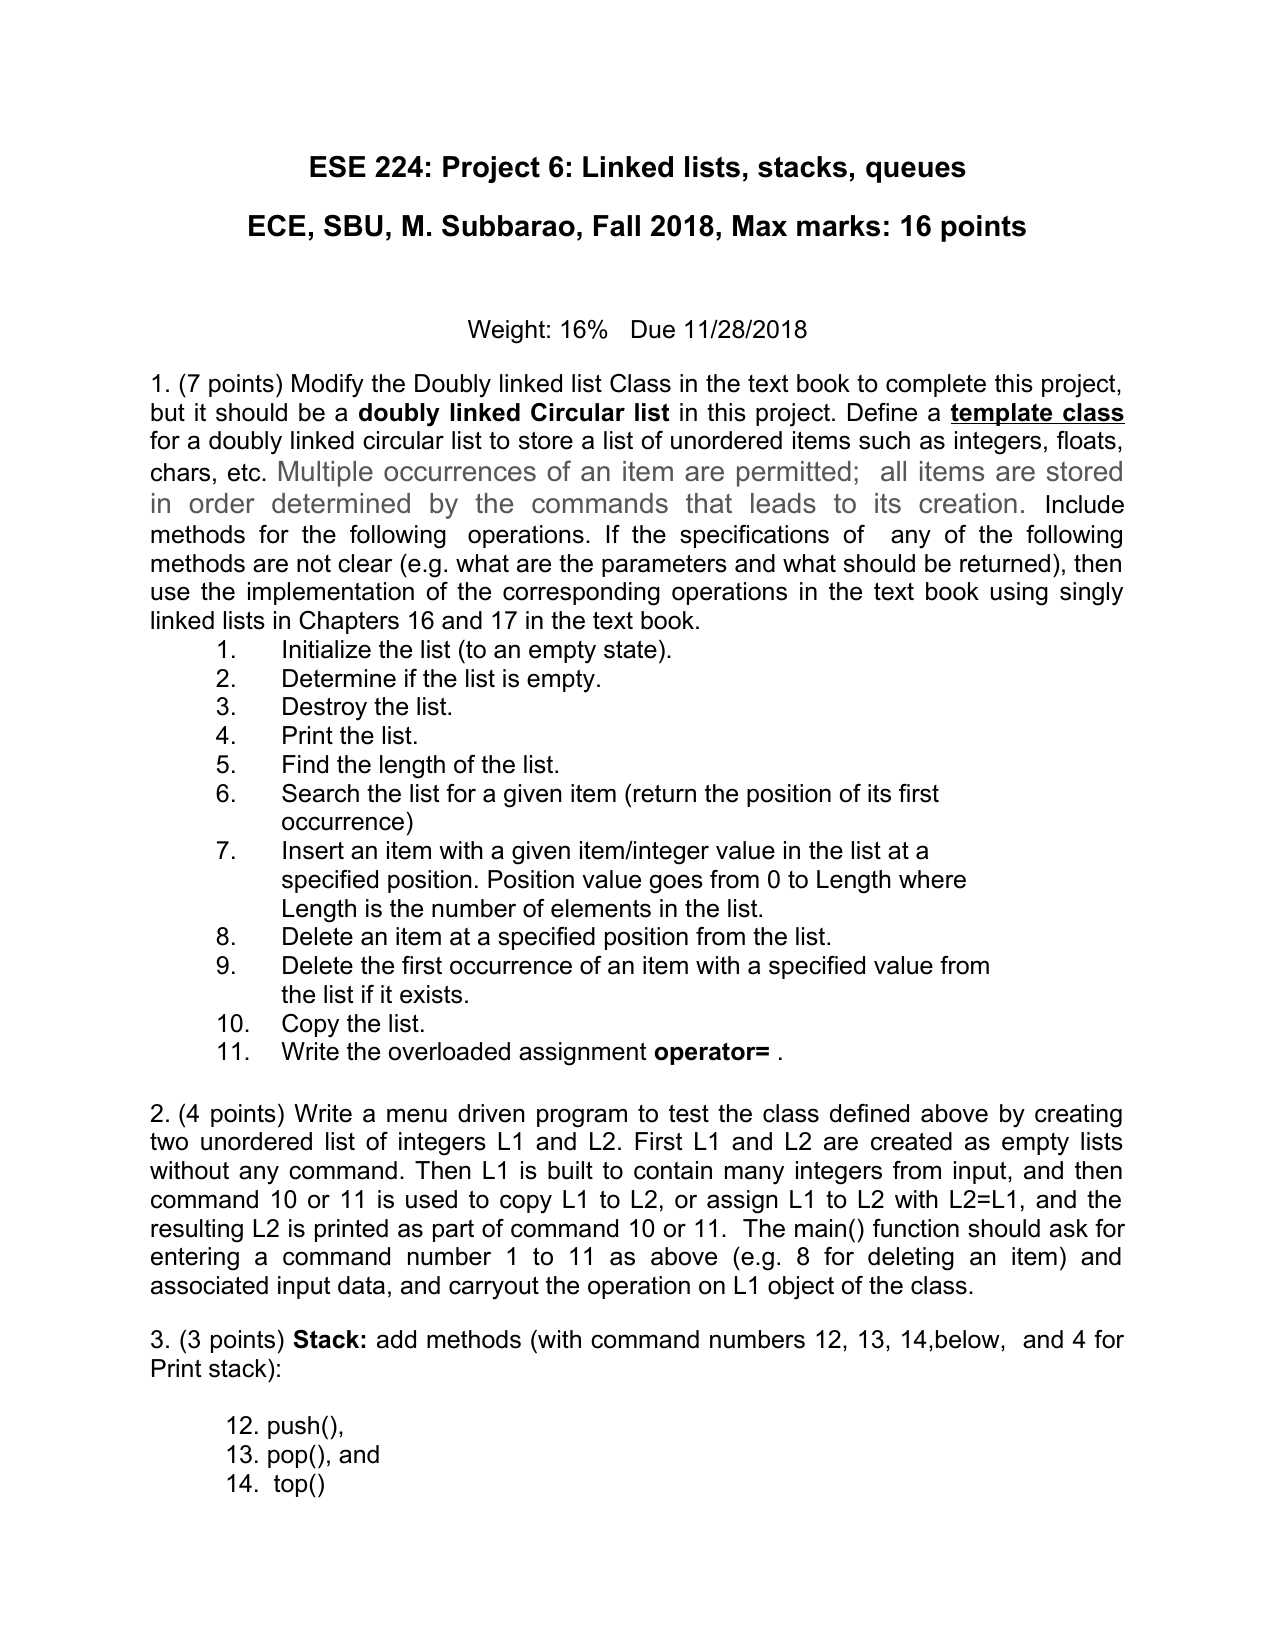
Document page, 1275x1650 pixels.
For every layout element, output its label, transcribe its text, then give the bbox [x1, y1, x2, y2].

list Search the list for a given item (return the position of its first occurrence) [216, 779, 1023, 836]
text ESE 224: Project 6: Linked lists, stacks, queues [150, 150, 1125, 183]
list Destroy the list. [216, 692, 1023, 721]
list Copy the list. [216, 1009, 1023, 1037]
list Delete the first occurrence of an item with a specified value from the list if it exists. [216, 951, 1023, 1009]
text 14. top() [225, 1468, 1125, 1497]
list Initialize the list (to an empty state). [216, 635, 1023, 664]
list Print the list. [216, 721, 1023, 750]
text 2. (4 points) Write a menu driven program to test the class defined above by creating two unordered list of integers L1 and L2. First L1 and L2 are created as empty lists without any command. Then L1 is built to contain many integers from input, and then command 10 or 11 is used to copy L1 to L2, or assign L1 to L2 with L2=L1, and the resulting L2 is printed as part of command 10 or 11. The main() function should ask for entering a command number 1 to 11 as above (e.g. 8 for deleting an item) and associated input data, and carryout the operation on L1 object of the class. [150, 1098, 1125, 1300]
text Weight: 16% Due 11/28/2018 [150, 315, 1125, 344]
list Delete an item at a specified position from the list. [216, 922, 1023, 951]
text 12. push(), [225, 1411, 1125, 1440]
list Find the length of the list. [216, 750, 1023, 779]
list Determine if the list is empty. [216, 664, 1023, 692]
list Write the overloaded assignment operator= . [216, 1037, 1023, 1066]
text 13. pop(), and [225, 1440, 1125, 1468]
text ECE, SBU, M. Subbarao, Fall 2018, Max marks: 16 points [150, 208, 1125, 242]
text 1. (7 points) Modify the Doubly linked list Class in the text book to complete this project, but it should be a doubly linked Circular list in this project. Define a template class for a doubly linked circular list to store a list of unordered items such as integers, floats, chars, etc. Multiple occurrences of an item are permitted; all items are stored in order determined by the commands that leads to its creation. Include methods for the following operations. If the specifications of any of the following methods are not clear (e.g. what are the parameters and what should be returned), then use the implementation of the corresponding operations in the text book using singly linked lists in Chapters 16 and 17 in the text book. [150, 369, 1125, 635]
list Insert an item with a given item/integer value in the list at a specified position. Position value goes from 0 to Length where Length is the number of elements in the list. [216, 836, 1023, 922]
text 3. (3 points) Stack: add methods (with command numbers 12, 13, 14,below, and 4 for Print stack): [150, 1325, 1125, 1382]
